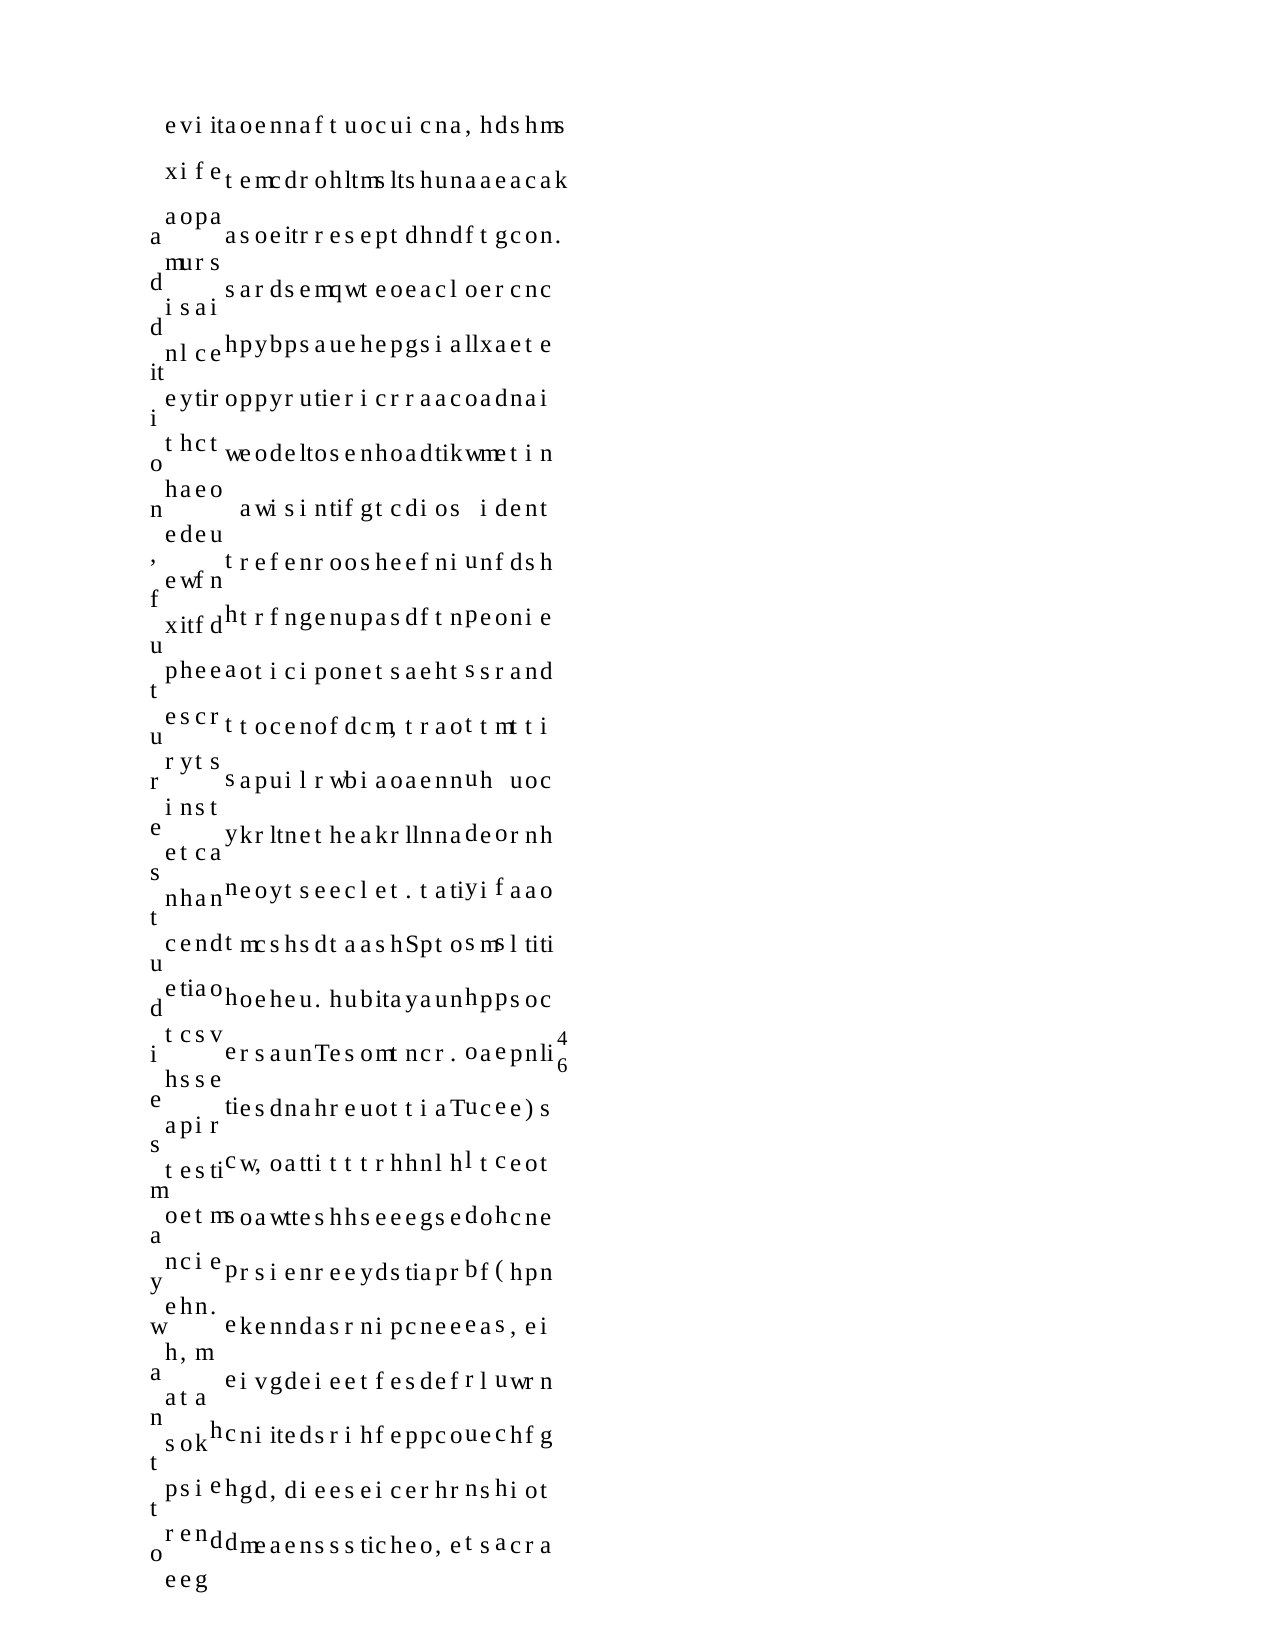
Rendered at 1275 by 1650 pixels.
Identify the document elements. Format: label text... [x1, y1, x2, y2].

text 46 [554, 1026, 569, 1077]
text The data show that synthetic speech does appear to take more working memory power to process, as evidenced by difficulty shadowing it, and its presence in the unattended ear resulting in less unattended information reported. This raises the question of whether these results were found because there is something special about synthetic speech that makes it more difficult to process, or that the speech is degraded at all. Synthetic speech has a different pacing and pronunciation than natural speech, and lacks intonation. Therefore, a follow up study should be run that examines the impact of a less degraded form of speech (such as accented natural speech, which contains intonation) on performance in the dichotic listening task. [210, 111, 569, 1558]
text addition, future studies may want to examine the experience that one has previously had with synthetic speech, to see if practice effects can assist in making it easier to understand over time. [150, 111, 225, 1593]
